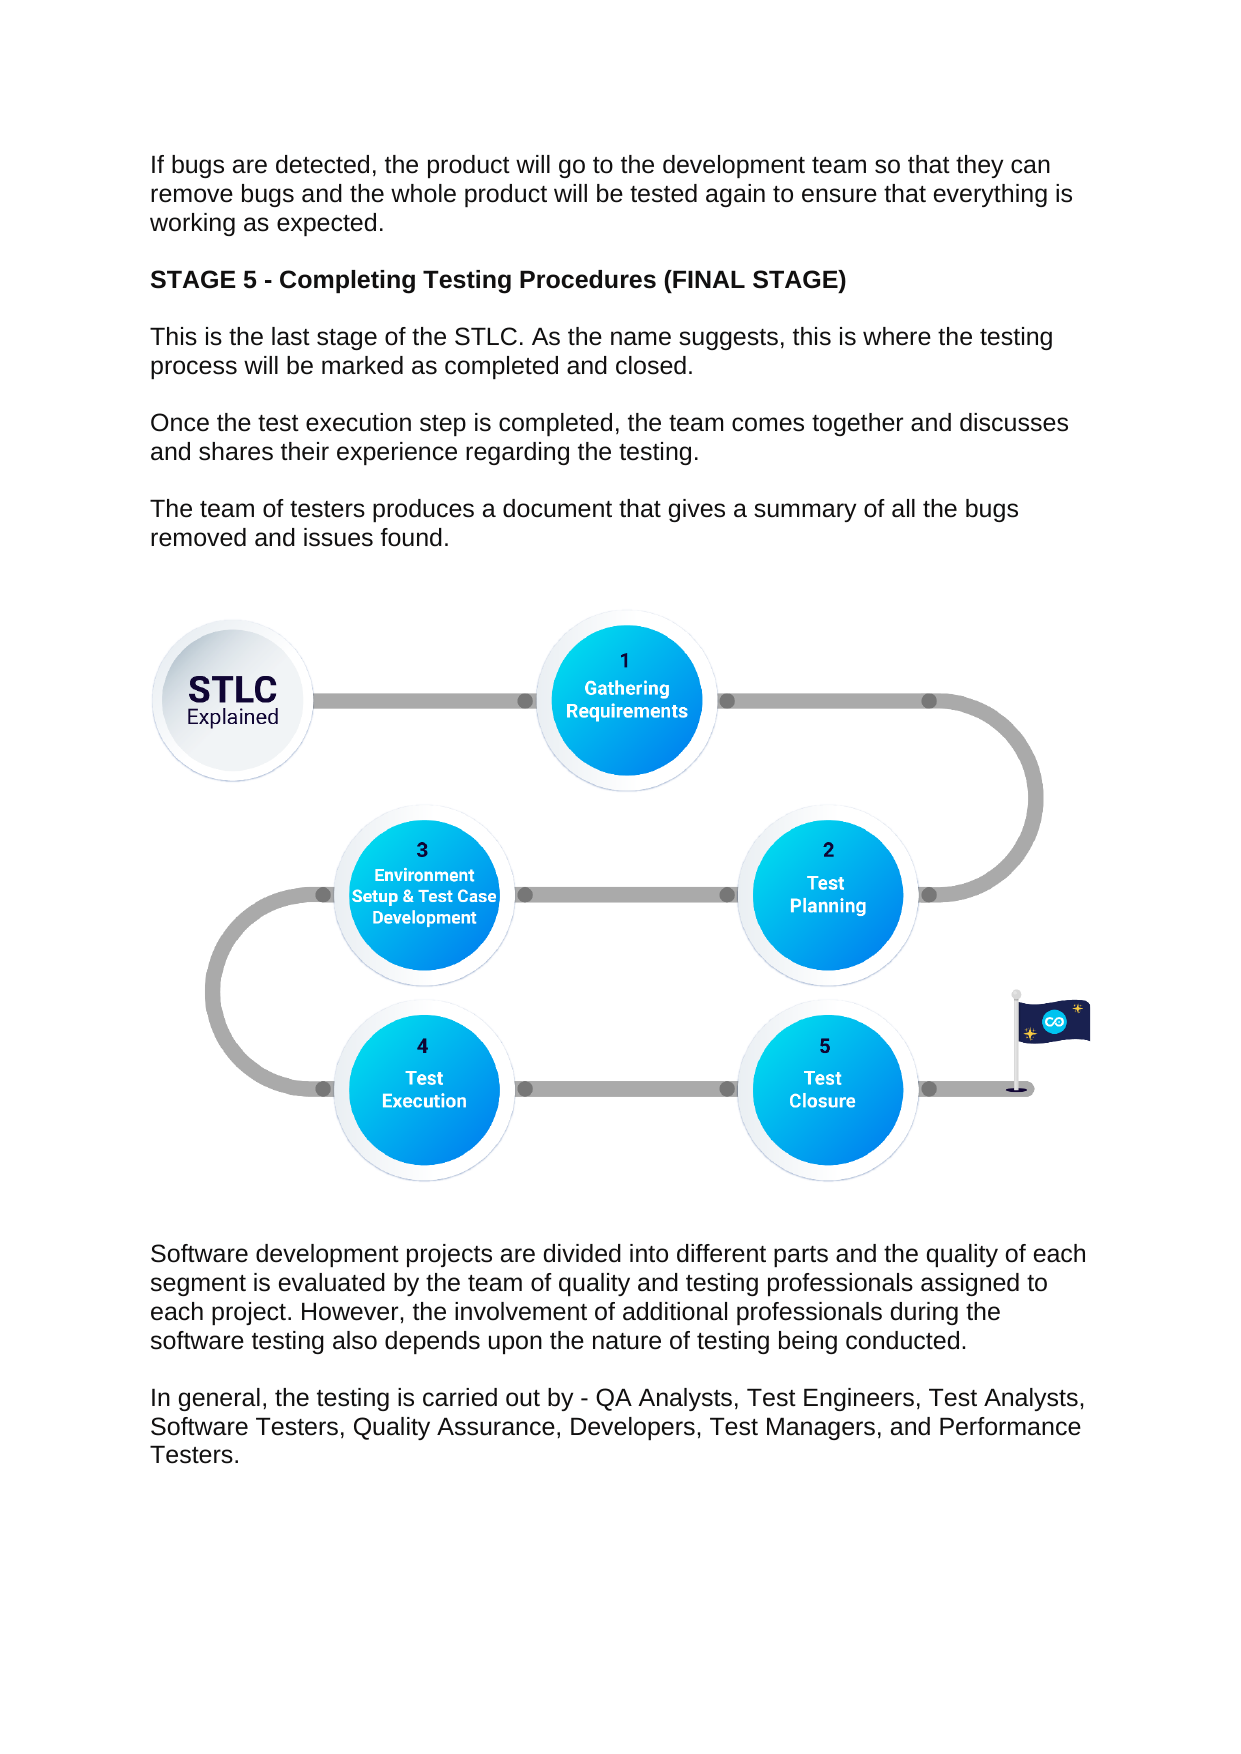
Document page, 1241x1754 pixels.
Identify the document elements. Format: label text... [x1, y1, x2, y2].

text Software development projects are divided into different parts and the quality of each segment is evaluated by the team of quality and testing professionals assigned to each project. However, the involvement of additional professionals during the software testing also depends upon the nature of testing being conducted. [150, 1239, 1090, 1354]
picture [150, 608, 1091, 1183]
text The team of testers produces a document that gives a summary of all the bugs removed and issues found. [150, 494, 1090, 551]
text Once the test execution step is completed, the team comes together and discusses and shares their experience regarding the testing. [150, 408, 1090, 465]
text In general, the testing is carried out by - QA Analysts, Test Engineers, Test Analysts, Software Testers, Quality Assurance, Developers, Test Managers, and Performance Testers. [150, 1383, 1090, 1469]
text If bugs are detected, the product will go to the development team so that they can remove bugs and the whole product will be tested again to ensure that everything is working as expected. [150, 150, 1090, 236]
text This is the last stage of the STLC. As the name suggests, this is where the testing process will be marked as completed and closed. [150, 322, 1090, 379]
text STAGE 5 - Completing Testing Procedures (FINAL STAGE) [150, 265, 1090, 293]
